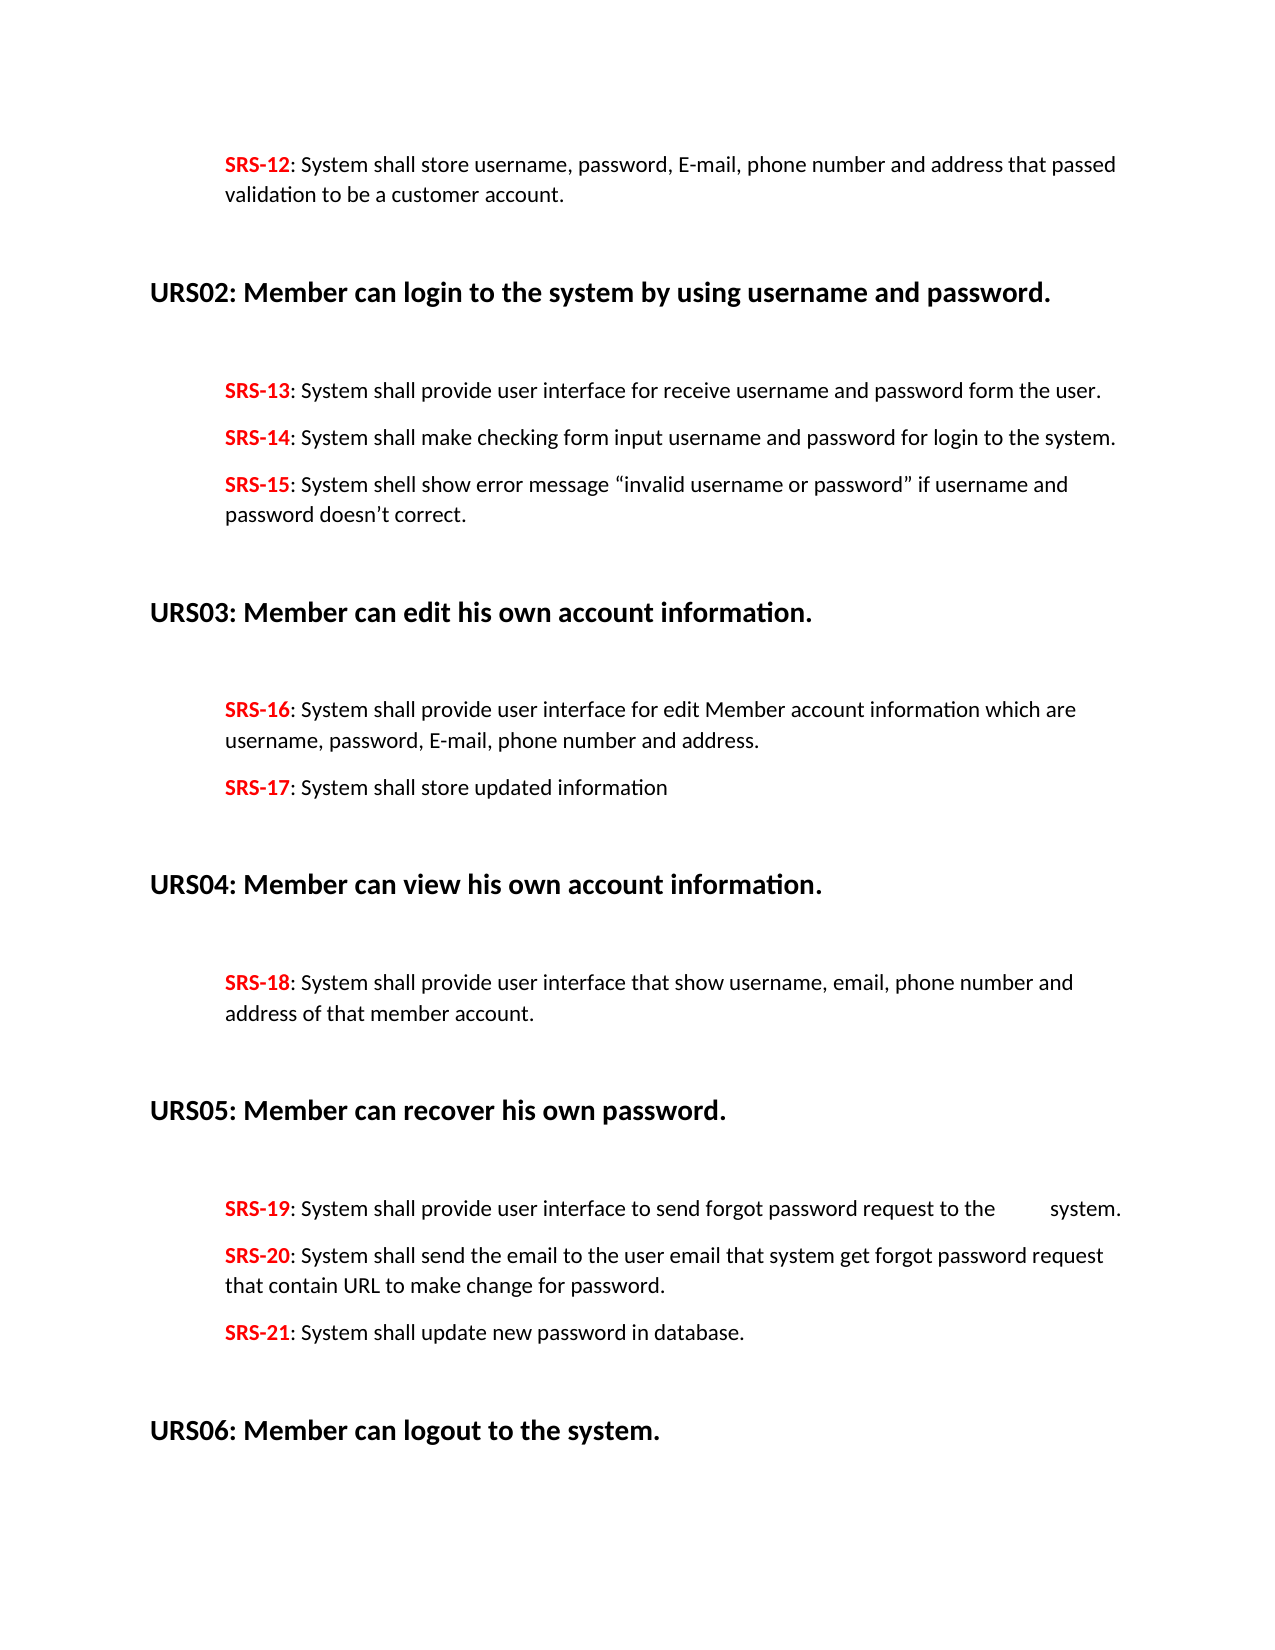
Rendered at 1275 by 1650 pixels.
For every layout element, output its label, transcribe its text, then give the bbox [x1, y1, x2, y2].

text SRS-12: System shall store username, password, E-mail, phone number and address that passed validation to be a customer account. [225, 150, 1125, 208]
text URS06: Member can logout to the system. [150, 1412, 1125, 1448]
text SRS-16: System shall provide user interface for edit Member account information which are username, password, E-mail, phone number and address. [225, 696, 1125, 754]
text SRS-14: System shall make checking form input username and password for login to the system. [225, 423, 1125, 451]
text URS02: Member can login to the system by using username and password. [150, 274, 1125, 309]
text SRS-21: System shall update new password in database. [225, 1318, 1125, 1346]
text SRS-17: System shall store updated information [225, 773, 1125, 801]
text SRS-19: System shall provide user interface to send forgot password request to the system. [150, 1194, 1125, 1222]
text SRS-13: System shall provide user interface for receive username and password form the user. [225, 376, 1125, 404]
text URS04: Member can view his own account information. [150, 866, 1125, 902]
text SRS-15: System shell show error message “invalid username or password” if username and password doesn’t correct. [225, 470, 1125, 528]
text SRS-18: System shall provide user interface that show username, email, phone number and address of that member account. [225, 968, 1125, 1027]
text SRS-20: System shall send the email to the user email that system get forgot password request that contain URL to make change for password. [225, 1241, 1125, 1299]
text URS03: Member can edit his own account information. [150, 594, 1125, 629]
text URS05: Member can recover his own password. [150, 1092, 1125, 1128]
